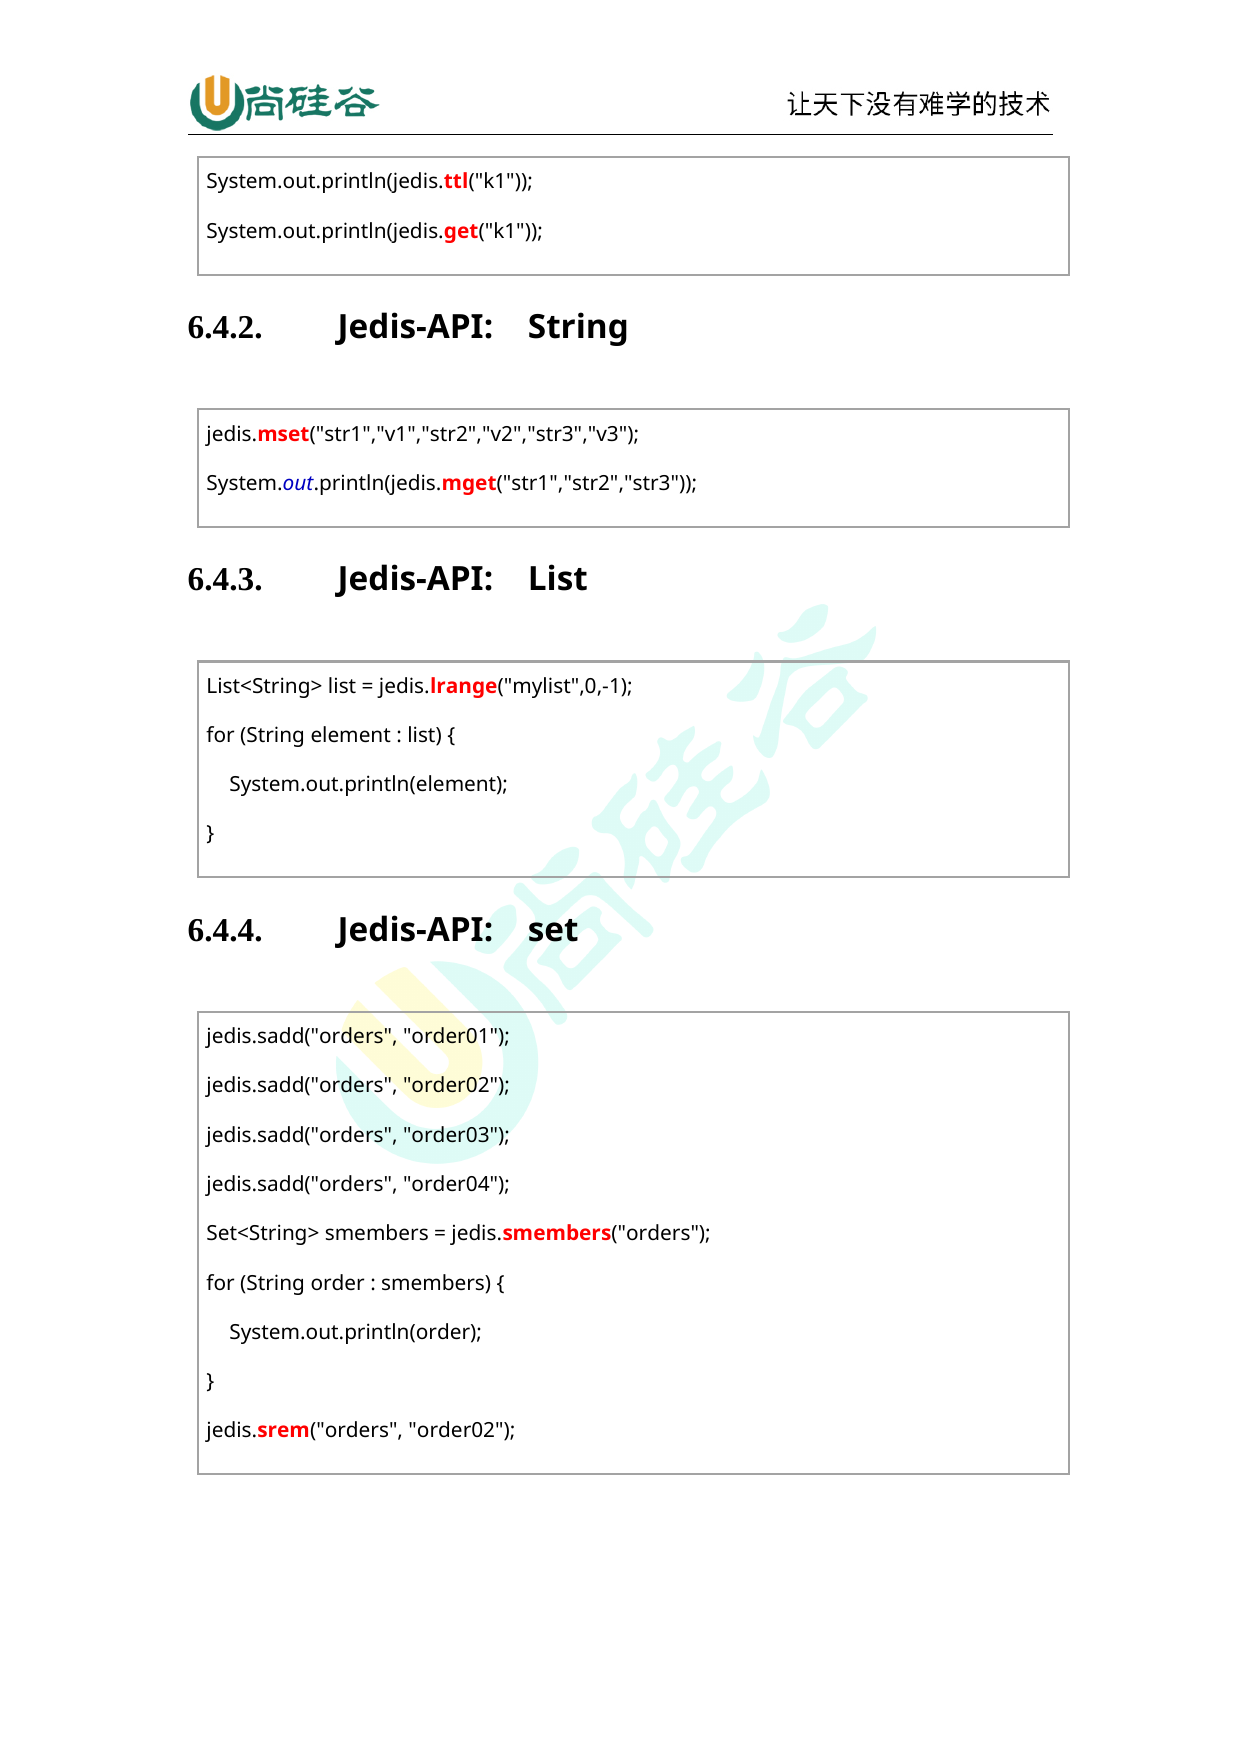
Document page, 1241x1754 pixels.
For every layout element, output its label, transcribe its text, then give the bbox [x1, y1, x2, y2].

table_header jedis.mset("str1","v1","str2","v2","str3","v3"); System.out.println(jedis.mget("str1","str2","str3")); [199, 410, 1068, 526]
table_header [199, 158, 1068, 273]
picture [187, 73, 1053, 132]
subtitle Jedis-API: set [187, 905, 1053, 951]
table_header List<String> list = jedis.lrange("mylist",0,-1); for (String element : list) { System.out.println(element); } [199, 663, 1068, 876]
table_header jedis.sadd("orders", "order01"); jedis.sadd("orders", "order02"); jedis.sadd("orders", "order03"); jedis.sadd("orders", "order04"); Set<String> smembers = jedis.smembers("orders"); for (String order : smembers) { System.out.println(order); } jedis.srem("orders", "order02"); [199, 1013, 1068, 1473]
subtitle Jedis-API: String [187, 303, 1053, 348]
subtitle Jedis-API: List [187, 555, 1053, 600]
